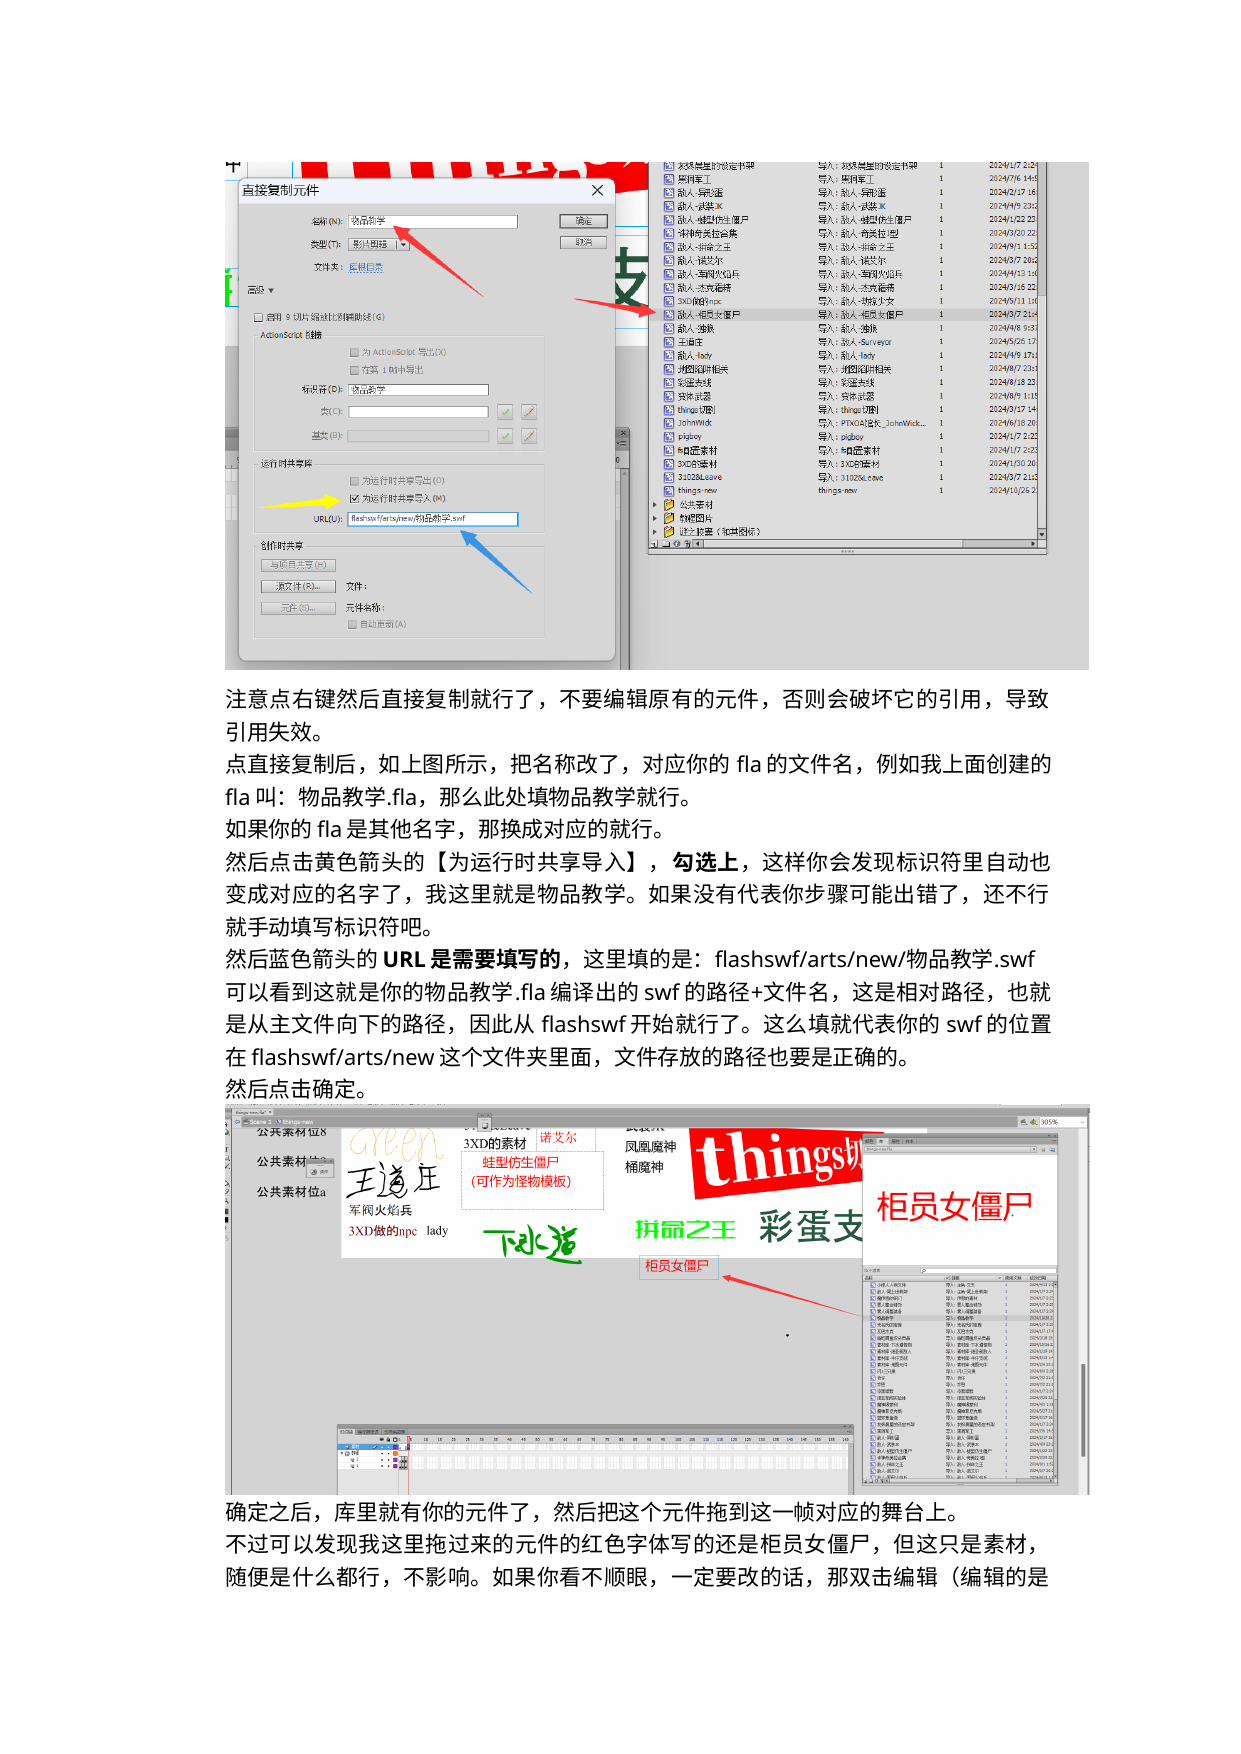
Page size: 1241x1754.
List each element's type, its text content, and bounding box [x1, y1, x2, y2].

list 可以看到这就是你的物品教学.fla编译出的swf的路径+文件名，这是相对路径，也就是从主文件向下的路径，因此从flashswf开始就行了。这么填就代表你的swf的位置在flashswf/arts/new这个文件夹里面，文件存放的路径也要是正确的。 [225, 974, 1053, 1072]
picture [225, 1104, 1091, 1495]
list 然后点击确定。 [225, 1072, 1053, 1104]
picture [225, 162, 1091, 670]
list 确定之后，库里就有你的元件了，然后把这个元件拖到这一帧对应的舞台上。 [225, 1495, 1053, 1527]
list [225, 1527, 1053, 1592]
list 如果你的fla是其他名字，那换成对应的就行。 [225, 812, 1053, 844]
list 注意点右键然后直接复制就行了，不要编辑原有的元件，否则会破坏它的引用，导致引用失效。 [225, 682, 1053, 747]
list 点直接复制后，如上图所示，把名称改了，对应你的fla的文件名，例如我上面创建的fla叫：物品教学.fla，那么此处填物品教学就行。 [225, 747, 1053, 812]
list 然后蓝色箭头的URL是需要填写的，这里填的是：flashswf/arts/new/物品教学.swf [225, 942, 1053, 974]
list 然后点击黄色箭头的【为运行时共享导入】，勾选上，这样你会发现标识符里自动也变成对应的名字了，我这里就是物品教学。如果没有代表你步骤可能出错了，还不行就手动填写标识符吧。 [225, 844, 1053, 942]
